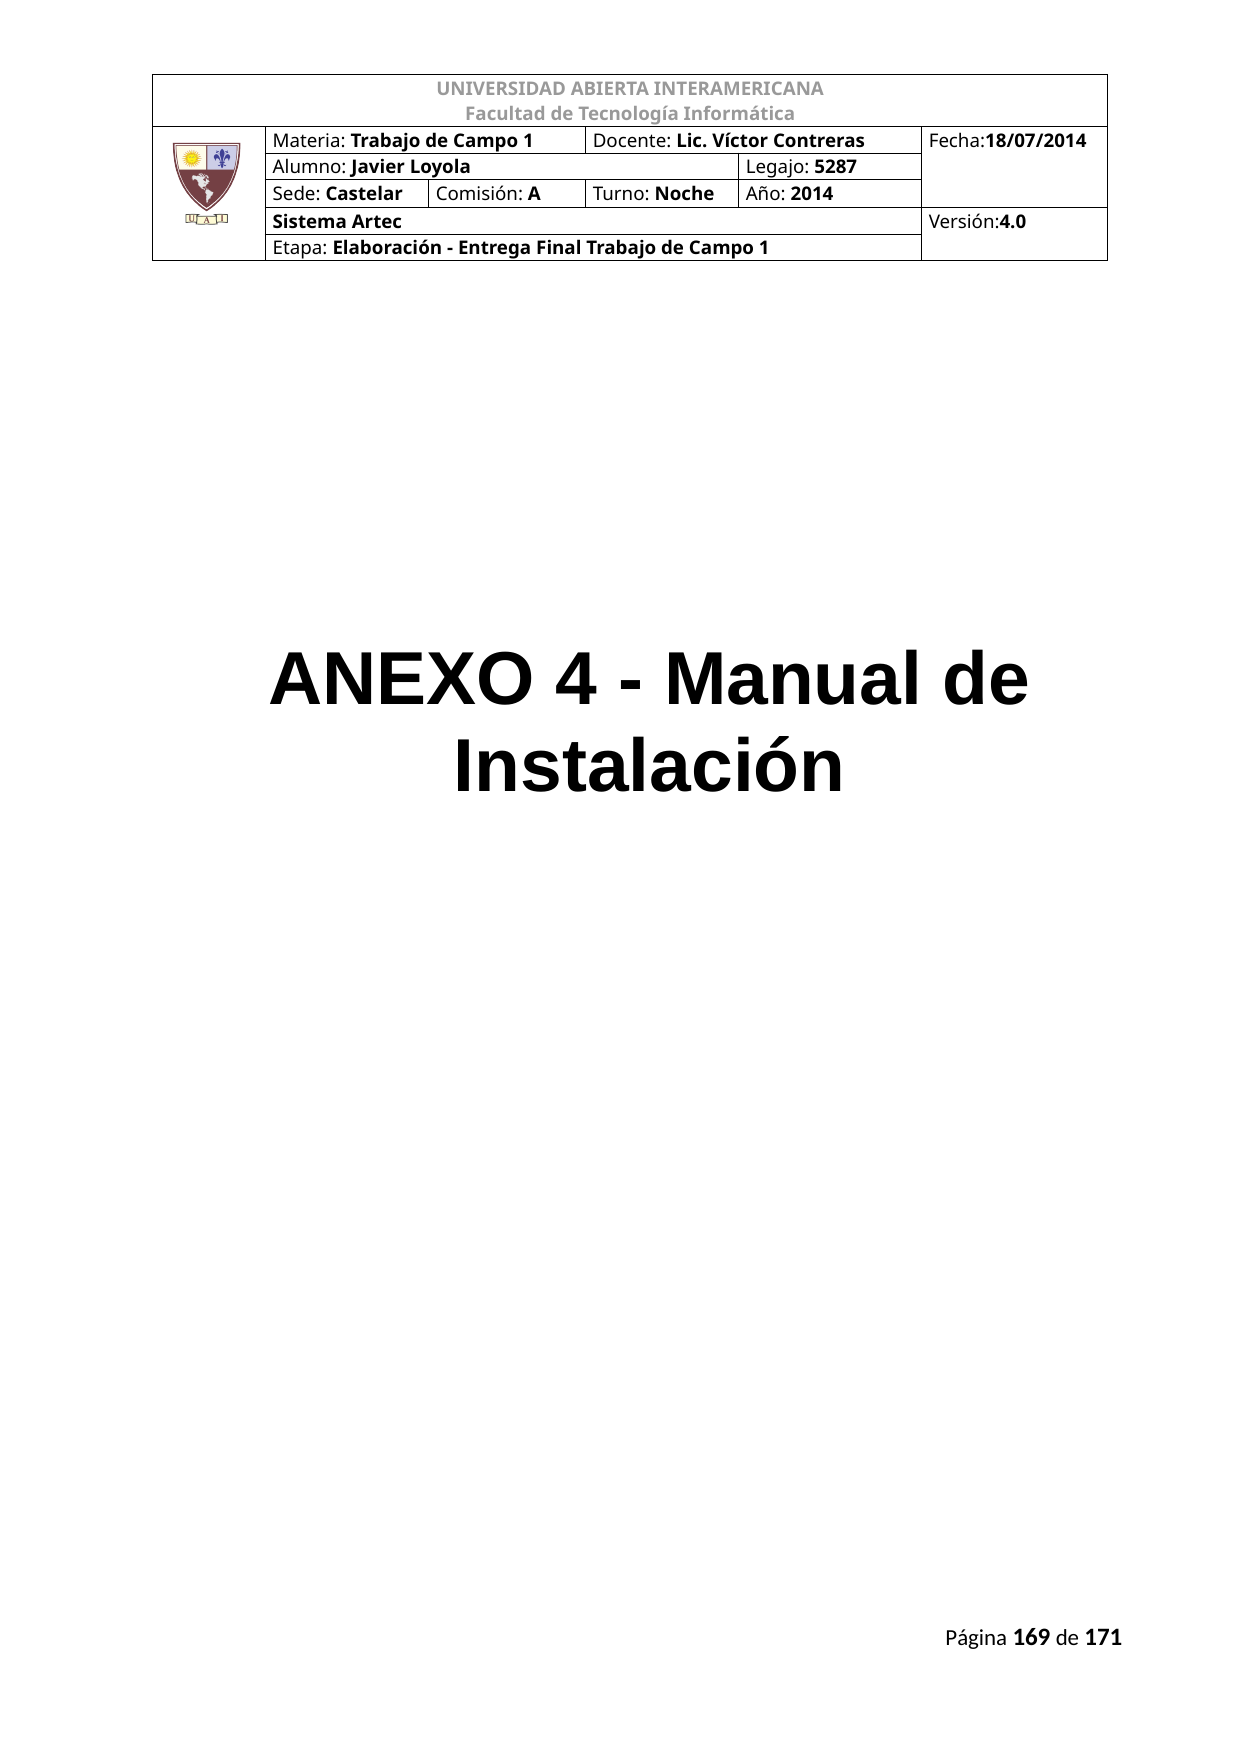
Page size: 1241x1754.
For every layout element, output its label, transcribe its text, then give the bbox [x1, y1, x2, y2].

picture [157, 136, 257, 228]
text ANEXO 4 - Manual de Instalación [177, 634, 1122, 807]
